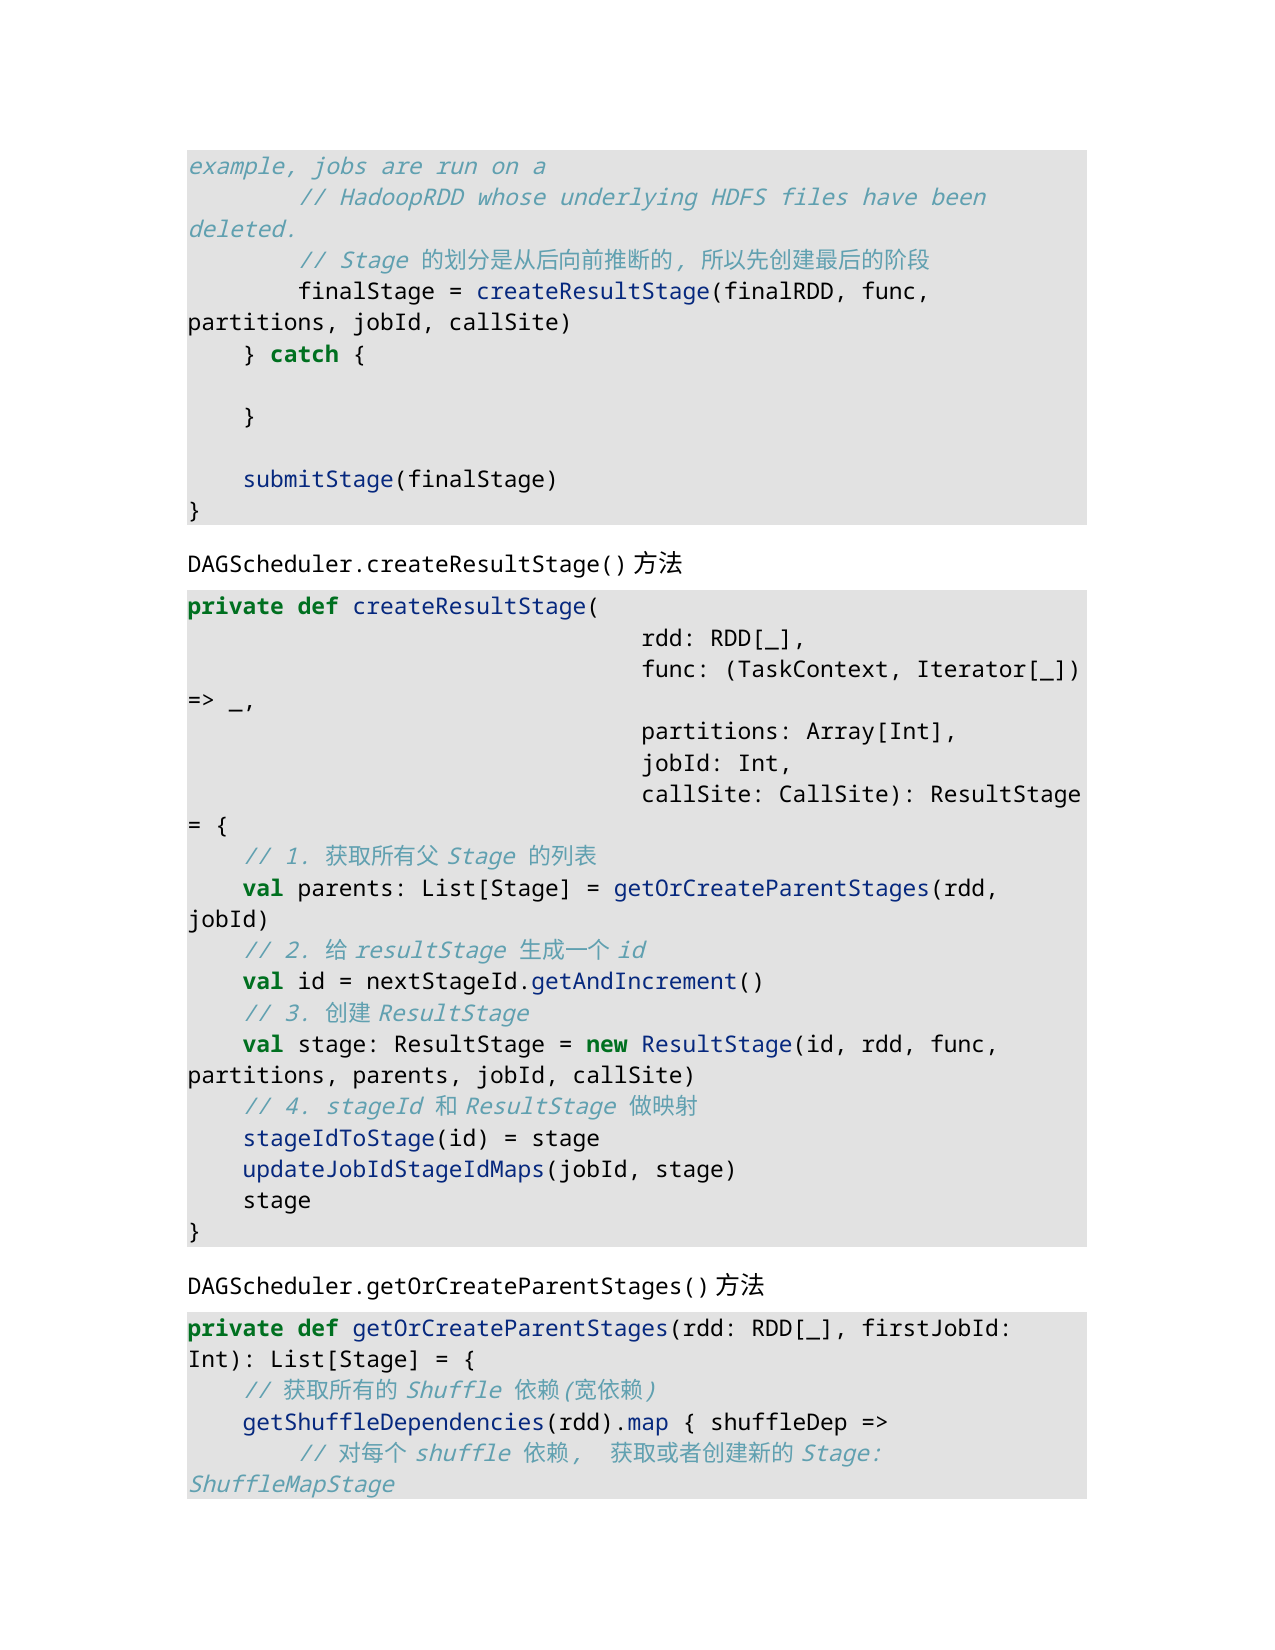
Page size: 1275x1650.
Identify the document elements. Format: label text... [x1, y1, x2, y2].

text private def createResultStage( rdd: RDD[_], func: (TaskContext, Iterator[_]) => _, partitions: Array[Int], jobId: Int, callSite: CallSite): ResultStage = { // 1. 获取所有父 Stage 的列表 val parents: List[Stage] = getOrCreateParentStages(rdd, jobId) // 2. 给 resultStage 生成一个 id val id = nextStageId.getAndIncrement() // 3. 创建 ResultStage val stage: ResultStage = new ResultStage(id, rdd, func, partitions, parents, jobId, callSite) // 4. stageId 和 ResultStage 做映射 stageIdToStage(id) = stage updateJobIdStageIdMaps(jobId, stage) stage } [201, 590, 1087, 1247]
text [187, 150, 1087, 525]
text DAGScheduler.createResultStage() 方法 [187, 546, 1087, 580]
text DAGScheduler.getOrCreateParentStages() 方法 [187, 1267, 1087, 1301]
